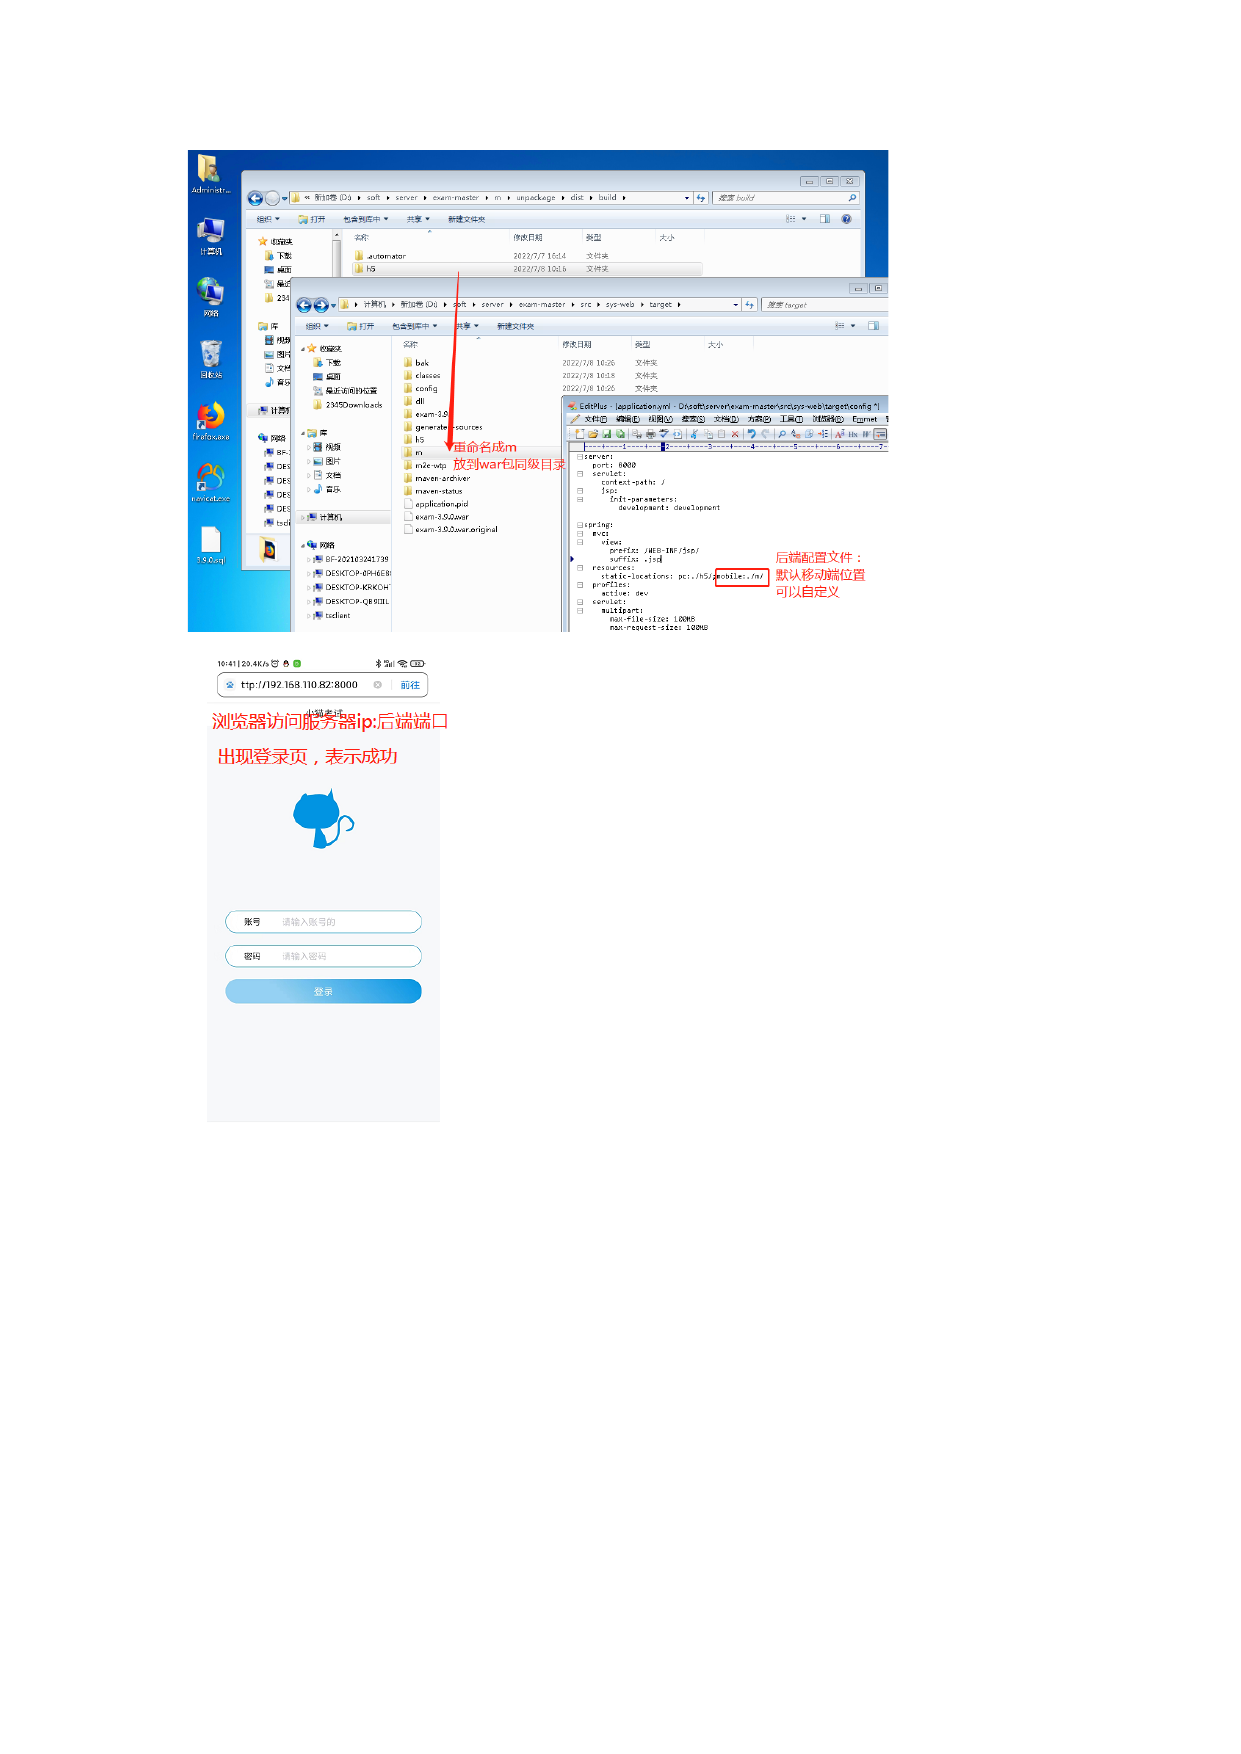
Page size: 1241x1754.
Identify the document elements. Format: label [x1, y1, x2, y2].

picture [187, 150, 889, 632]
picture [187, 652, 458, 1123]
picture [202, 527, 220, 551]
